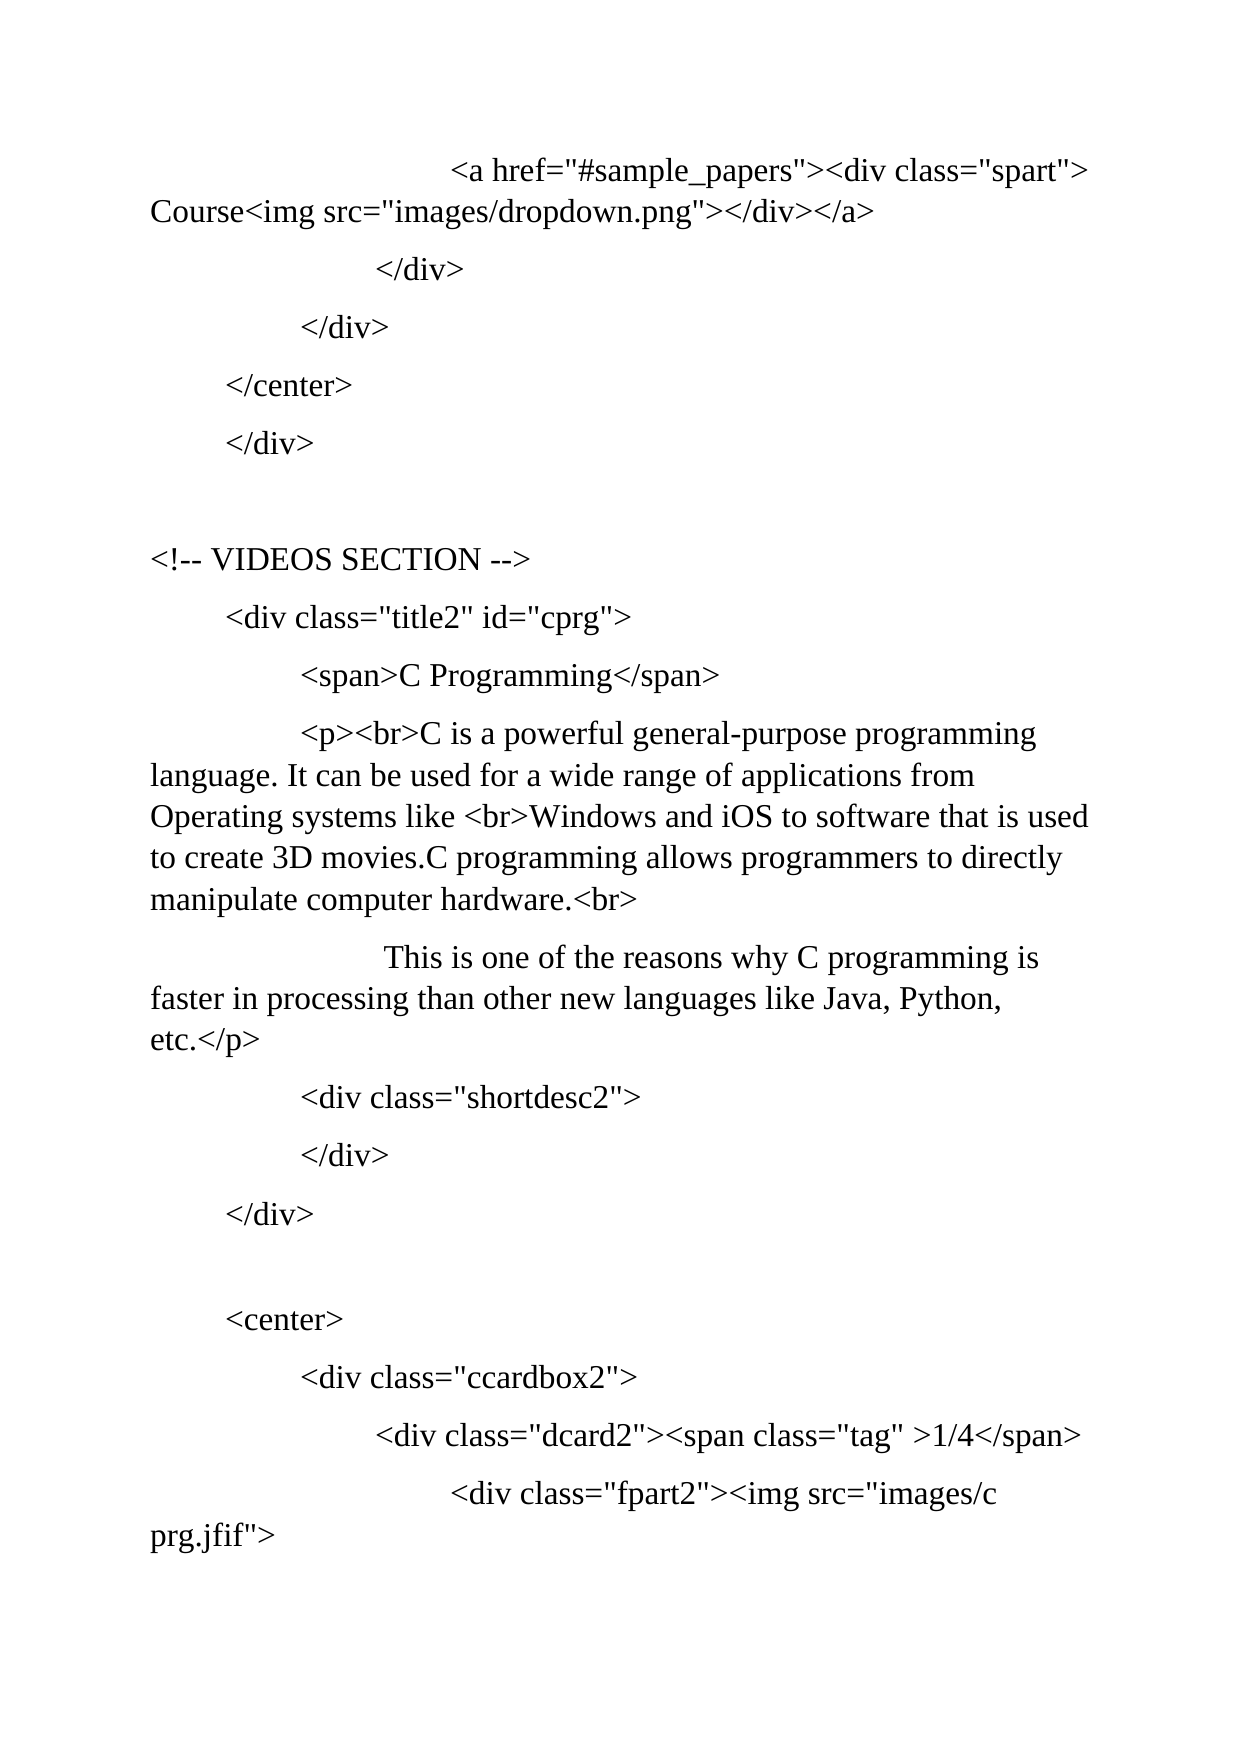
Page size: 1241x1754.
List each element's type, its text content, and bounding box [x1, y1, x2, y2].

text </div> [150, 307, 1090, 346]
text <center> [150, 1299, 1090, 1338]
text <span>C Programming</span> [150, 656, 1090, 694]
text <div class="shortdesc2"> [150, 1078, 1090, 1116]
text This is one of the reasons why C programming is faster in processing than other new languages like Java, Python, etc.</p> [150, 937, 1090, 1058]
text </div> [150, 1136, 1090, 1174]
text <div class="fpart2"><img src="images/c prg.jfif"> [150, 1473, 1090, 1553]
text <div class="dcard2"><span class="tag" >1/4</span> [150, 1416, 1090, 1454]
text <!-- VIDEOS SECTION --> [150, 539, 1090, 578]
text </div> [150, 423, 1090, 462]
text </div> [150, 249, 1090, 288]
text <div class="title2" id="cprg"> [150, 597, 1090, 636]
text </div> [150, 1194, 1090, 1232]
text <a href="#sample_papers"><div class="spart"> Course<img src="images/dropdown.png"></div></a> [150, 150, 1090, 230]
text <div class="ccardbox2"> [150, 1357, 1090, 1396]
text </center> [150, 365, 1090, 404]
text <p><br>C is a powerful general-purpose programming language. It can be used for a wide range of applications from Operating systems like <br>Windows and iOS to software that is used to create 3D movies.C programming allows programmers to directly manipulate computer hardware.<br> [150, 713, 1090, 917]
